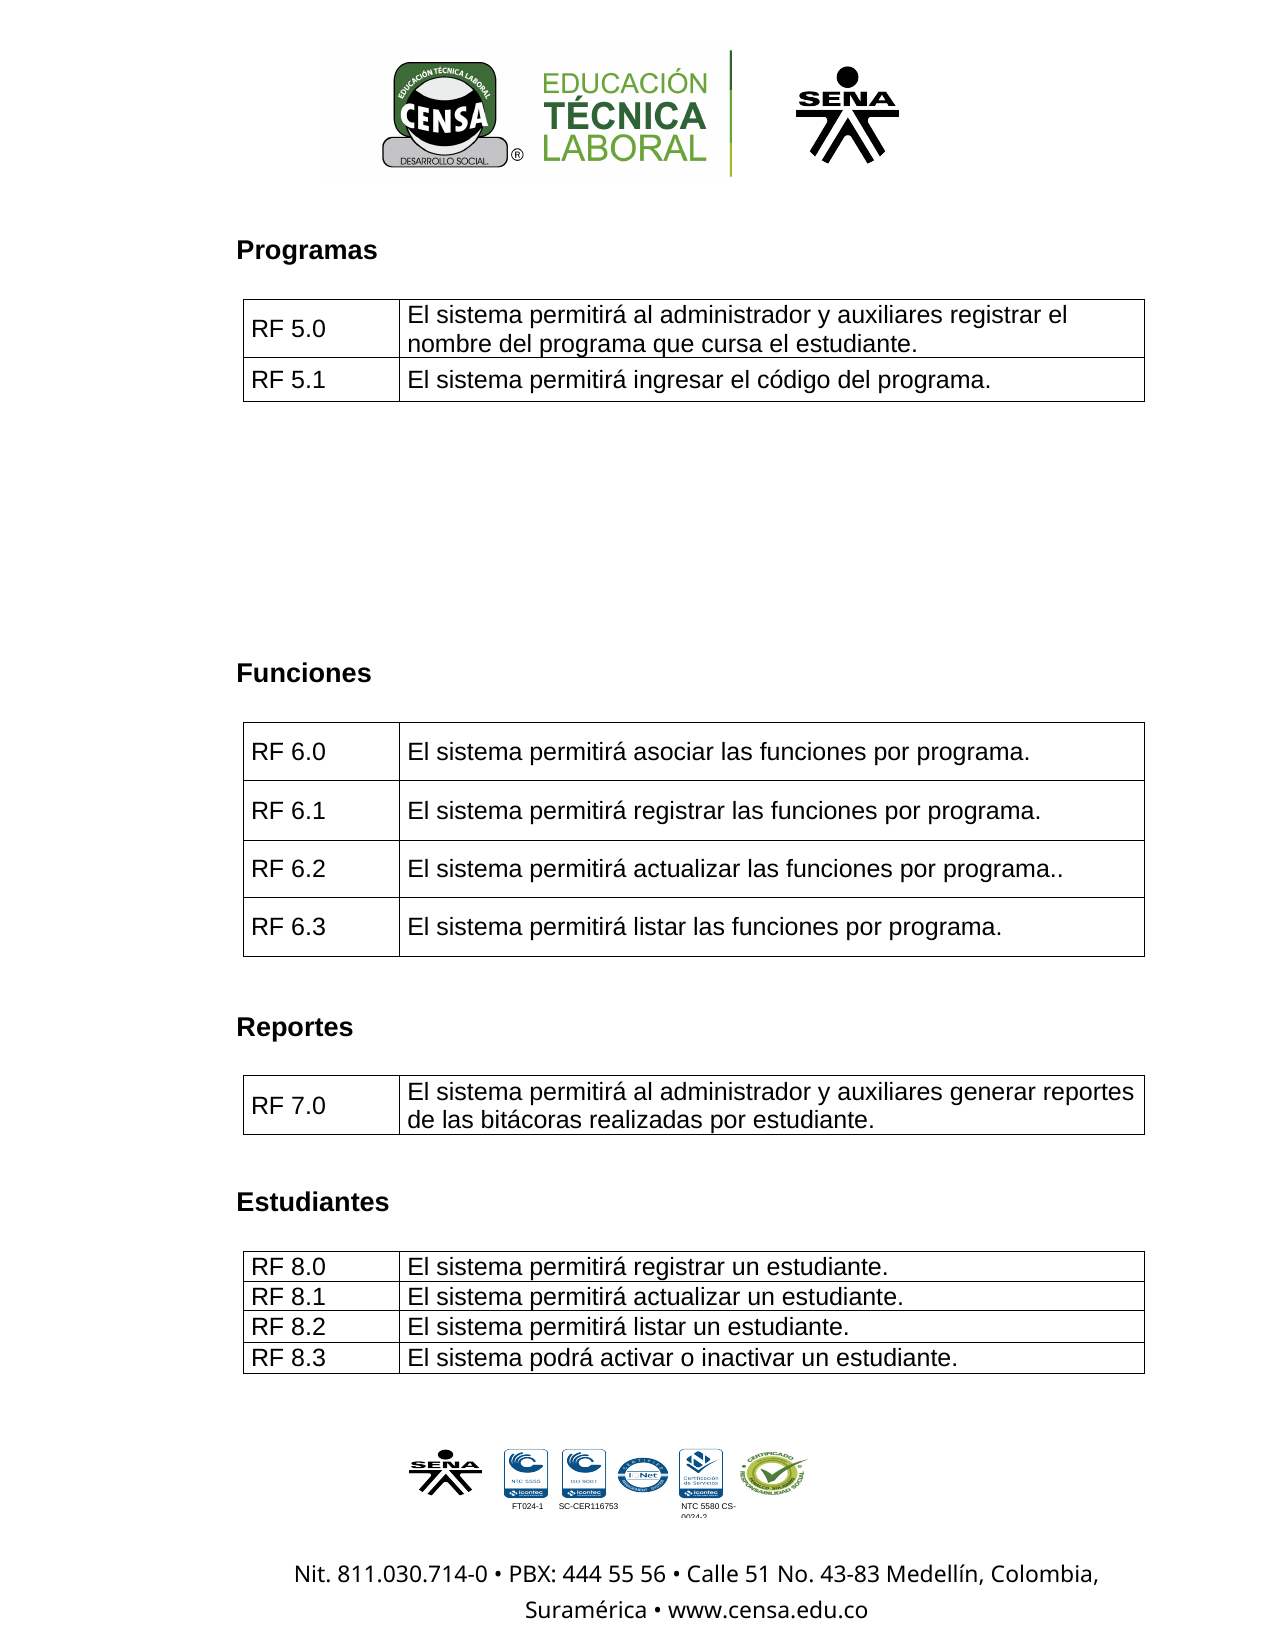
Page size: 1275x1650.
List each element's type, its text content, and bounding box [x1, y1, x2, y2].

table_cell El sistema permitirá ingresar el código del programa. [400, 358, 1144, 401]
table_cell El sistema permitirá actualizar un estudiante. [400, 1282, 1144, 1310]
picture [404, 1446, 487, 1499]
table_header El sistema permitirá registrar un estudiante. [400, 1252, 1144, 1281]
table_header RF 8.0 [244, 1252, 399, 1281]
table_cell RF 6.3 [244, 898, 399, 956]
picture [789, 59, 906, 171]
table_header El sistema permitirá al administrador y auxiliares registrar el nombre del programa que cursa el estudiante. [400, 300, 1144, 357]
table_header RF 5.0 [244, 300, 399, 357]
table_header RF 7.0 [244, 1076, 399, 1134]
table_header El sistema permitirá al administrador y auxiliares generar reportes de las bitácoras realizadas por estudiante. [400, 1076, 1144, 1134]
table_header El sistema permitirá asociar las funciones por programa. [400, 723, 1144, 780]
table_cell RF 8.3 [244, 1343, 399, 1373]
picture [498, 1446, 554, 1501]
table_cell El sistema podrá activar o inactivar un estudiante. [400, 1343, 1144, 1373]
table_cell RF 8.1 [244, 1282, 399, 1310]
picture [615, 1454, 671, 1494]
table_cell RF 8.2 [244, 1311, 399, 1342]
table_cell RF 5.1 [244, 358, 399, 401]
table_cell El sistema permitirá listar un estudiante. [400, 1311, 1144, 1342]
table_cell El sistema permitirá listar las funciones por programa. [400, 898, 1144, 956]
picture [732, 1446, 815, 1501]
table_header RF 6.0 [244, 723, 399, 780]
picture [556, 1446, 612, 1501]
table_cell RF 6.1 [244, 781, 399, 839]
subtitle Estudiantes [236, 1186, 1157, 1217]
table_cell RF 6.2 [244, 841, 399, 897]
table_cell El sistema permitirá registrar las funciones por programa. [400, 781, 1144, 839]
picture [673, 1446, 729, 1501]
subtitle Reportes [236, 1011, 1157, 1042]
subtitle Funciones [236, 657, 1157, 688]
table_cell El sistema permitirá actualizar las funciones por programa.. [400, 841, 1144, 897]
picture [320, 42, 733, 180]
subtitle Programas [236, 234, 1157, 265]
